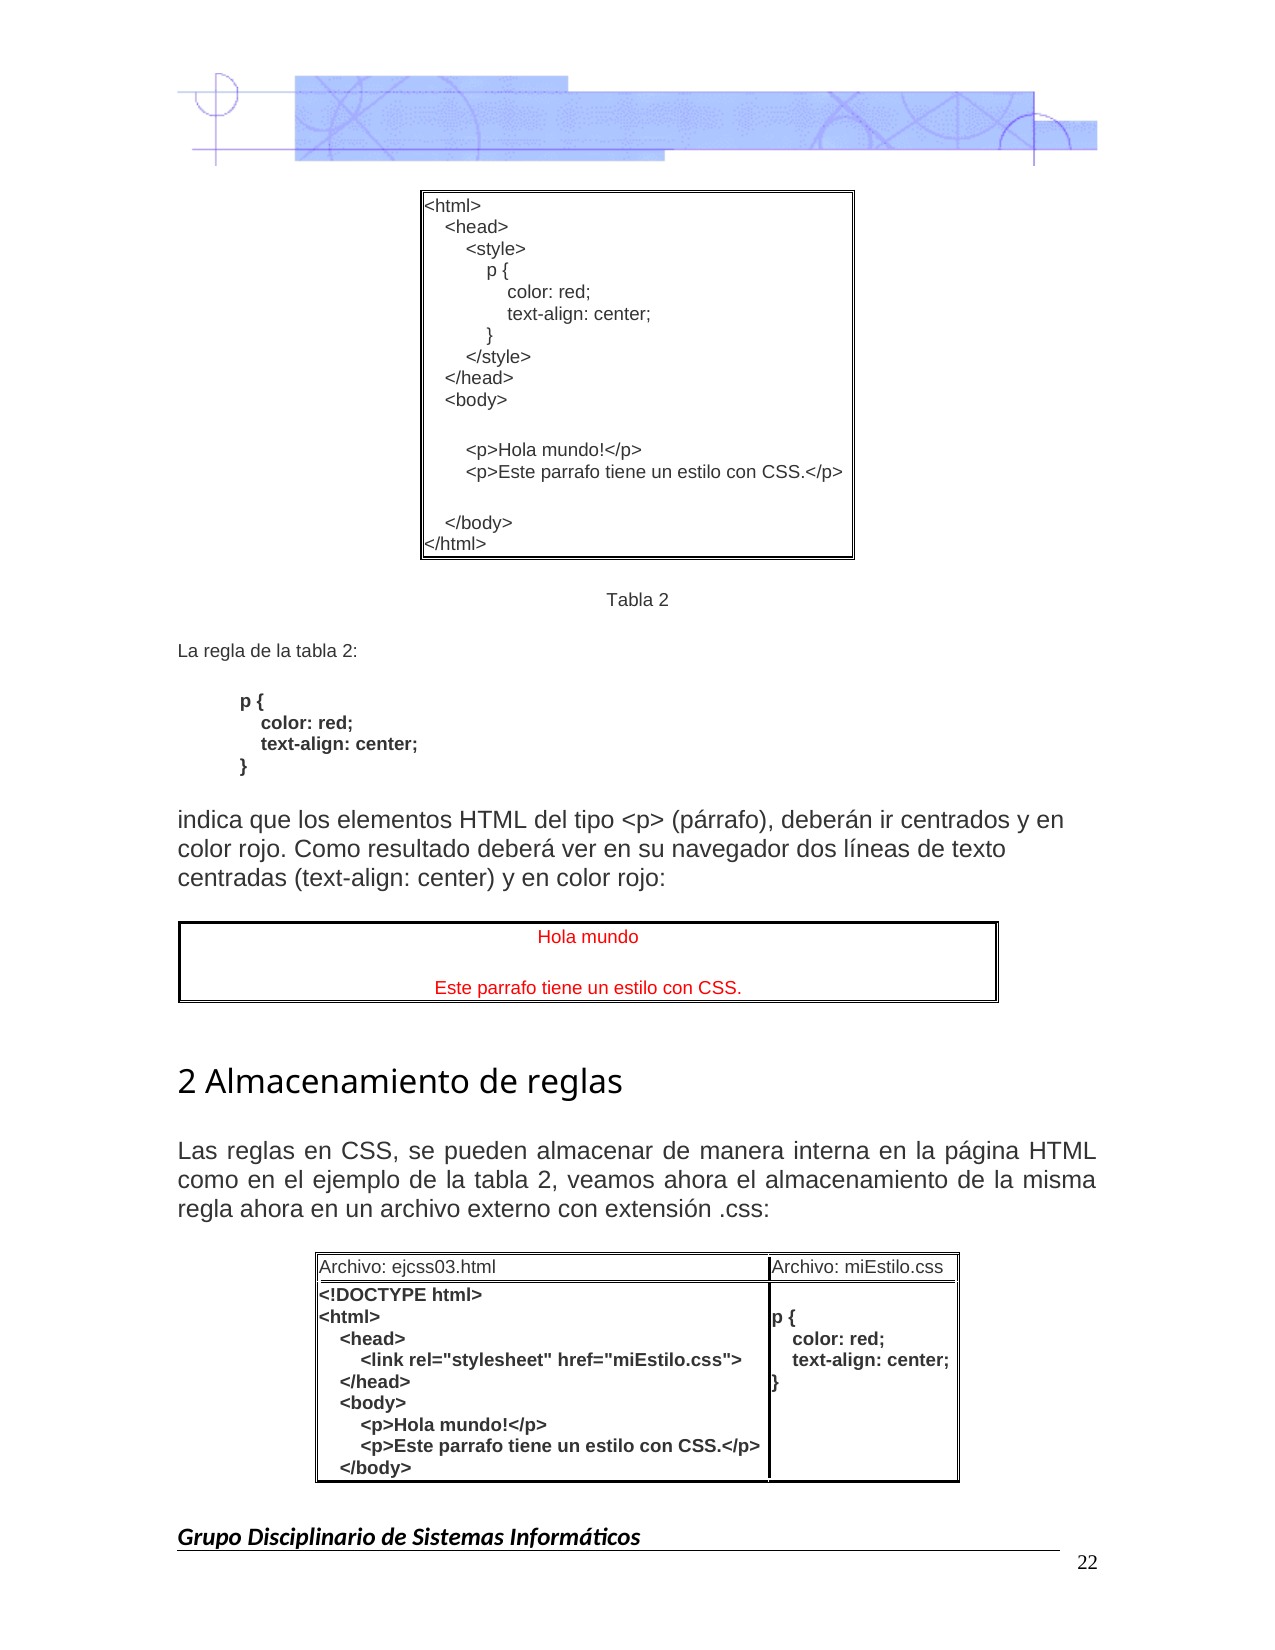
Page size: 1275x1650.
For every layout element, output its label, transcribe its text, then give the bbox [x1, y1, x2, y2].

picture [177, 73, 1098, 166]
table_header Archivo: ejcss03.html [316, 1253, 769, 1279]
table_header Archivo: miEstilo.css [769, 1255, 957, 1279]
text indica que los elementos HTML del tipo <p> (párrafo), deberán ir centrados y en color rojo. Como resultado deberá ver en su navegador dos líneas de texto centradas (text-align: center) y en color rojo: [177, 806, 1098, 892]
table_cell p { color: red; text-align: center; } [769, 1280, 957, 1480]
text p { color: red; text-align: center; } [177, 690, 1098, 776]
text La regla de la tabla 2: [177, 639, 1098, 661]
text Las reglas en CSS, se pueden almacenar de manera interna en la página HTML como en el ejemplo de la tabla 2, veamos ahora el almacenamiento de la misma regla ahora en un archivo externo con extensión .css: [177, 1136, 1098, 1222]
text Tabla 2 [177, 589, 1098, 610]
text 2 Almacenamiento de reglas [177, 1058, 1098, 1103]
table_header Hola mundo Este parrafo tiene un estilo con CSS. [181, 924, 995, 999]
